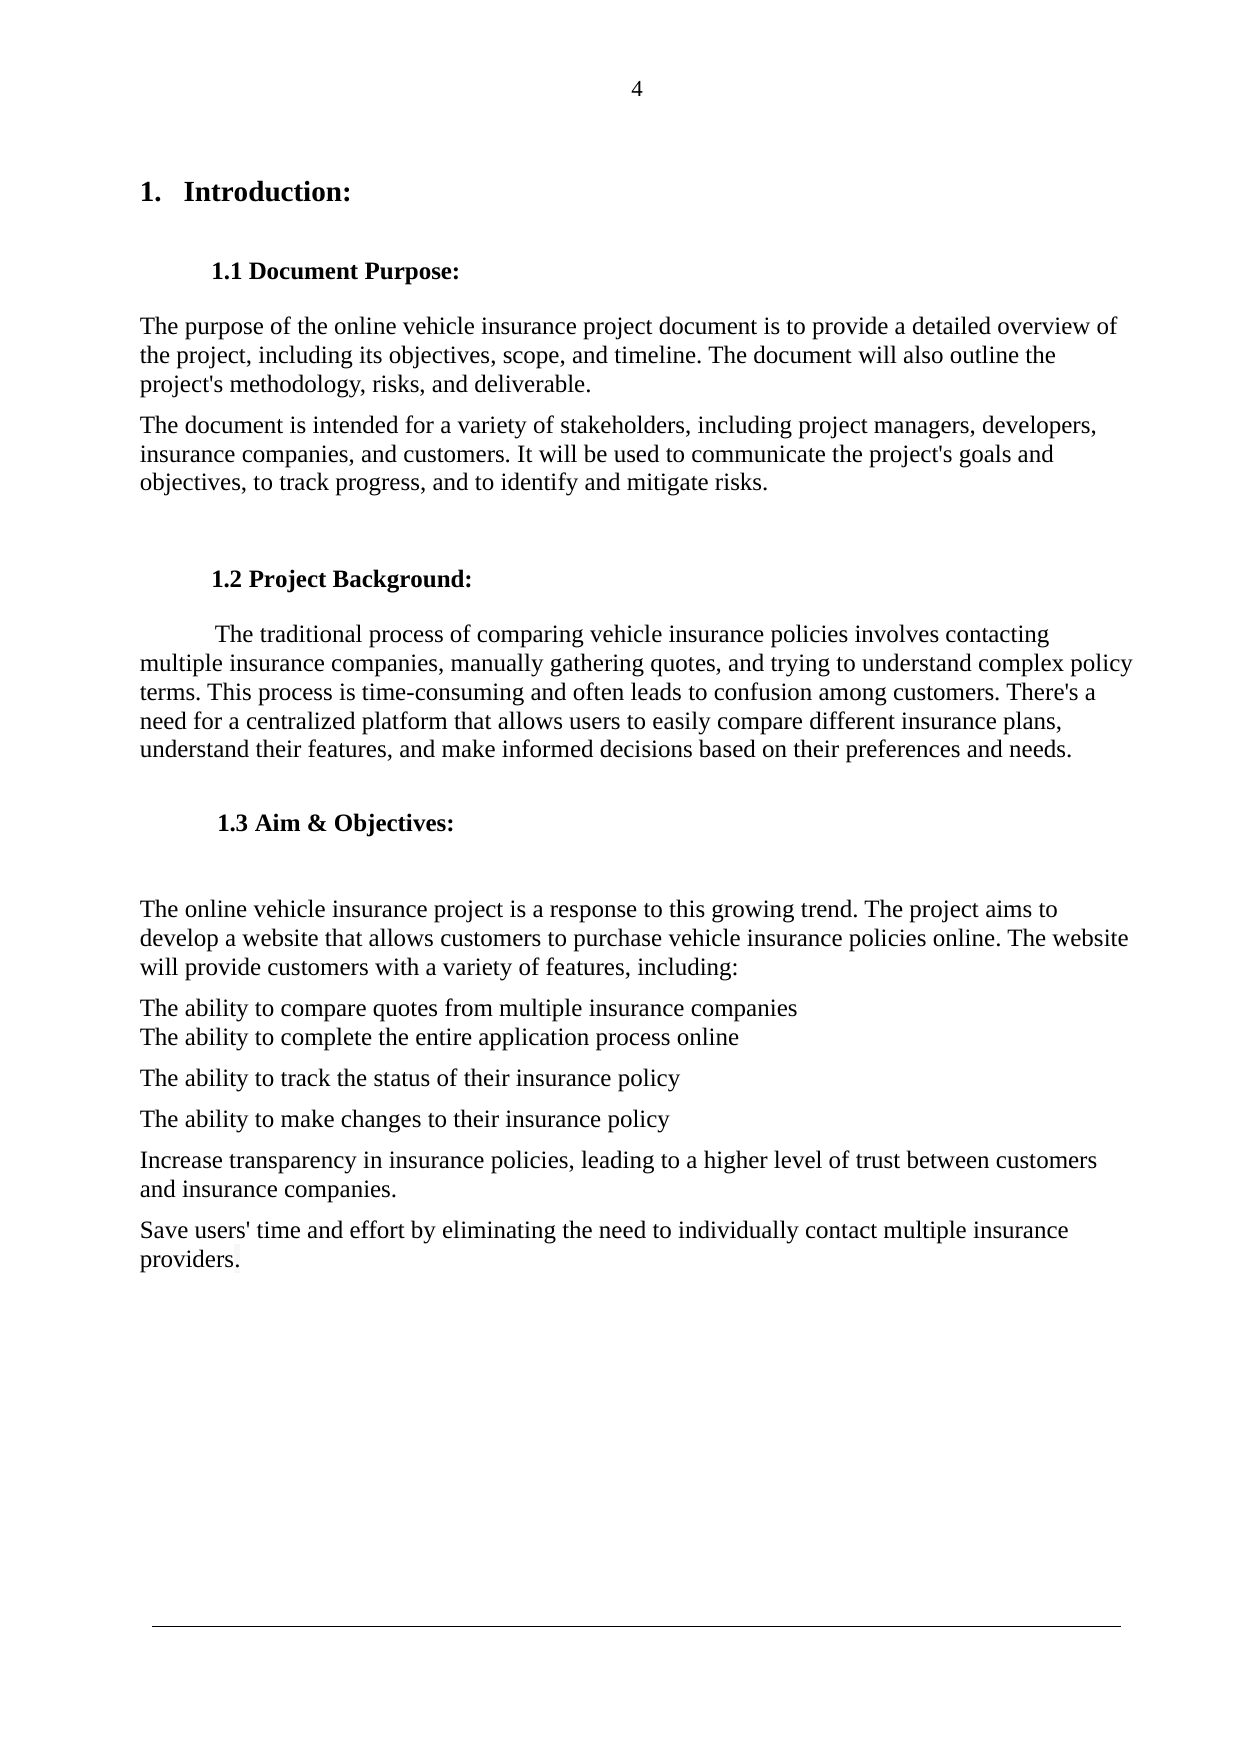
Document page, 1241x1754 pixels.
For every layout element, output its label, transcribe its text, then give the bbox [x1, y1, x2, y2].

list The online vehicle insurance project is a response to this growing trend. The project aims to develop a website that allows customers to purchase vehicle insurance policies online. The website will provide customers with a variety of features, including: [139, 894, 1134, 980]
list The purpose of the online vehicle insurance project document is to provide a detailed overview of the project, including its objectives, scope, and timeline. The document will also outline the project's methodology, risks, and deliverable. [139, 311, 1134, 397]
list The ability to complete the entire application process online [139, 1022, 1134, 1050]
list Document Purpose: [211, 256, 1134, 285]
subtitle Project Background: [211, 564, 1134, 593]
subtitle Aim & Objectives: [217, 808, 1134, 837]
list Save users' time and effort by eliminating the need to individually contact multiple insurance providers. [139, 1215, 1134, 1273]
list Increase transparency in insurance policies, leading to a higher level of trust between customers and insurance companies. [139, 1145, 1134, 1203]
text The ability to compare quotes from multiple insurance companies [139, 993, 1134, 1022]
list The traditional process of comparing vehicle insurance policies involves contacting multiple insurance companies, manually gathering quotes, and trying to understand complex policy terms. This process is time-consuming and often leads to confusion among customers. There's a need for a centralized platform that allows users to easily compare different insurance plans, understand their features, and make informed decisions based on their preferences and needs. [139, 619, 1134, 763]
list Introduction: [139, 174, 1134, 207]
list The ability to track the status of their insurance policy [139, 1063, 1134, 1092]
list The ability to make changes to their insurance policy [139, 1104, 1134, 1133]
list The document is intended for a variety of stakeholders, including project managers, developers, insurance companies, and customers. It will be used to communicate the project's goals and objectives, to track progress, and to identify and mitigate risks. [139, 410, 1134, 496]
